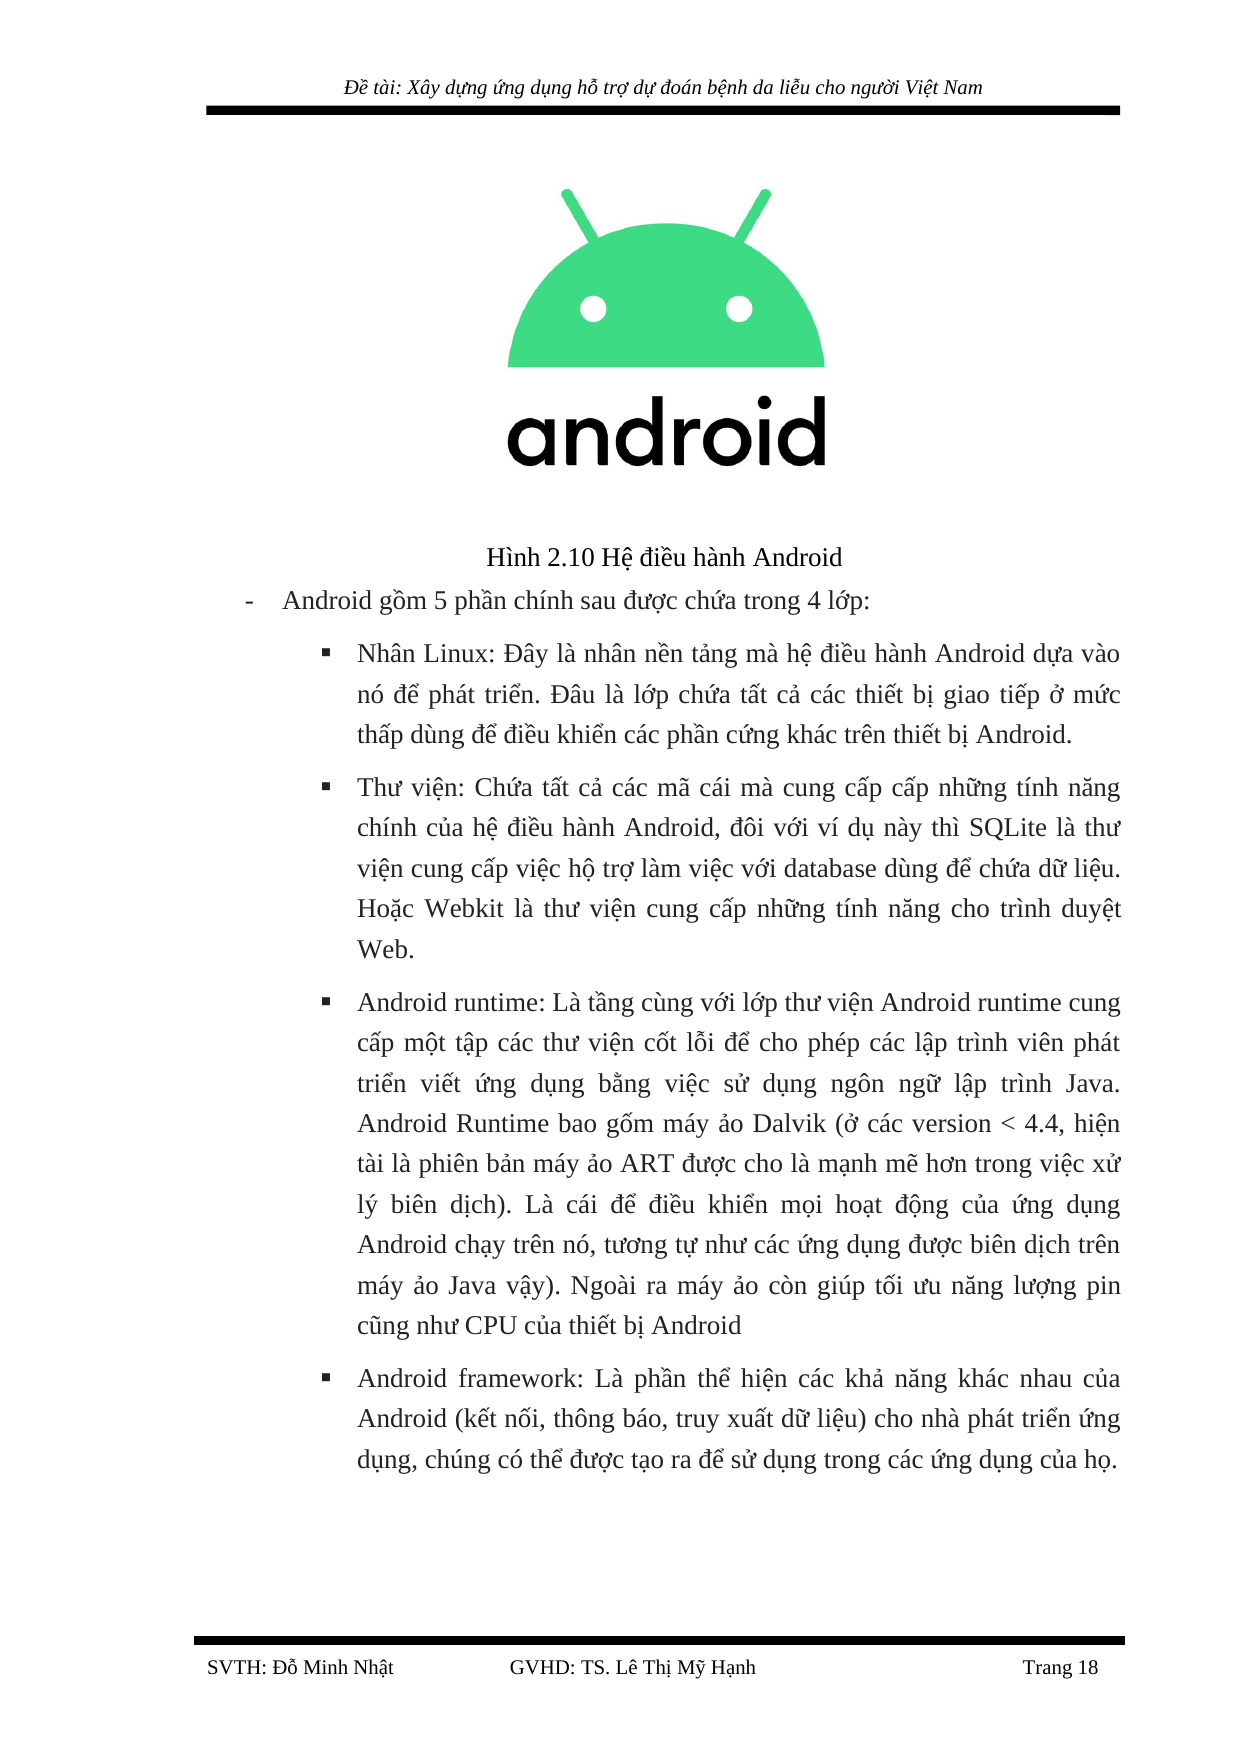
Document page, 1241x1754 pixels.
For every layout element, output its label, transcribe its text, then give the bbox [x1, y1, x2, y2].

text Hình 2.10 Hệ điều hành Android [207, 541, 1122, 572]
list Nhân Linux: Đây là nhân nền tảng mà hệ điều hành Android dựa vào nó để phát triển. Đâu là lớp chứa tất cả các thiết bị giao tiếp ở mức thấp dùng để điều khiển các phần cứng khác trên thiết bị Android. [319, 637, 1122, 749]
list Android gồm 5 phần chính sau được chứa trong 4 lớp: [244, 584, 1122, 615]
list Thư viện: Chứa tất cả các mã cái mà cung cấp cấp những tính năng chính của hệ điều hành Android, đôi với ví dụ này thì SQLite là thư viện cung cấp việc hộ trợ làm việc với database dùng để chứa dữ liệu. Hoặc Webkit là thư viện cung cấp những tính năng cho trình duyệt Web. [319, 771, 1122, 964]
list Android runtime: Là tầng cùng với lớp thư viện Android runtime cung cấp một tập các thư viện cốt lỗi để cho phép các lập trình viên phát triển viết ứng dụng bằng việc sử dụng ngôn ngữ lập trình Java. Android Runtime bao gốm máy ảo Dalvik (ở các version < 4.4, hiện tài là phiên bản máy ảo ART được cho là mạnh mẽ hơn trong việc xử lý biên dịch). Là cái để điều khiển mọi hoạt động của ứng dụng Android chạy trên nó, tương tự như các ứng dụng được biên dịch trên máy ảo Java vậy). Ngoài ra máy ảo còn giúp tối ưu năng lượng pin cũng như CPU của thiết bị Android [319, 986, 1122, 1340]
picture [408, 147, 920, 520]
list Android framework: Là phần thể hiện các khả năng khác nhau của Android (kết nối, thông báo, truy xuất dữ liệu) cho nhà phát triển ứng dụng, chúng có thể được tạo ra để sử dụng trong các ứng dụng của họ. [319, 1362, 1122, 1474]
